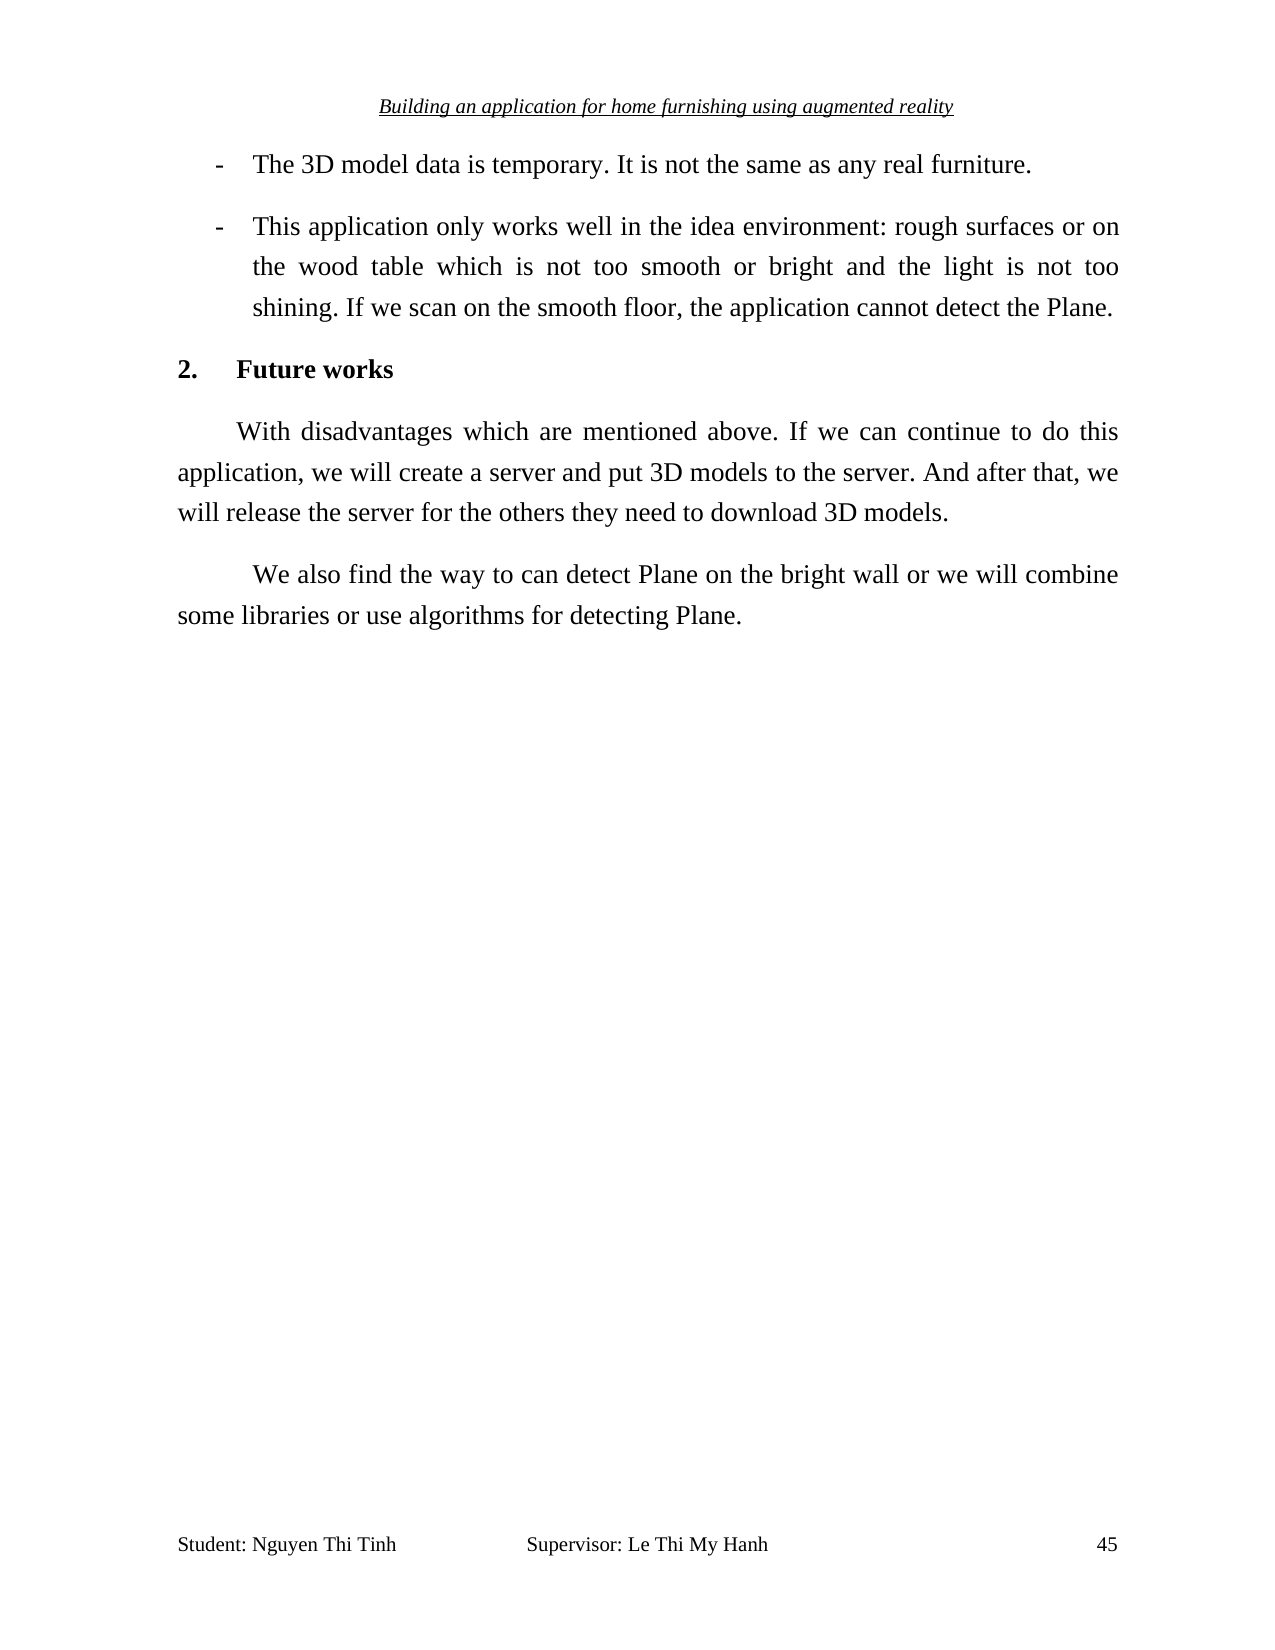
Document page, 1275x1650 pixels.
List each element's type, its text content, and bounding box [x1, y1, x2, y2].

list The 3D model data is temporary. It is not the same as any real furniture. [215, 148, 1120, 179]
list This application only works well in the idea environment: rough surfaces or on the wood table which is not too smooth or bright and the light is not too shining. If we scan on the smooth floor, the application cannot detect the Plane. [215, 210, 1120, 322]
list Future works [177, 353, 1120, 384]
text With disadvantages which are mentioned above. If we can continue to do this application, we will create a server and put 3D models to the server. And after that, we will release the server for the others they need to download 3D models. [177, 415, 1120, 527]
text We also find the way to can detect Plane on the bright wall or we will combine some libraries or use algorithms for detecting Plane. [177, 558, 1120, 630]
